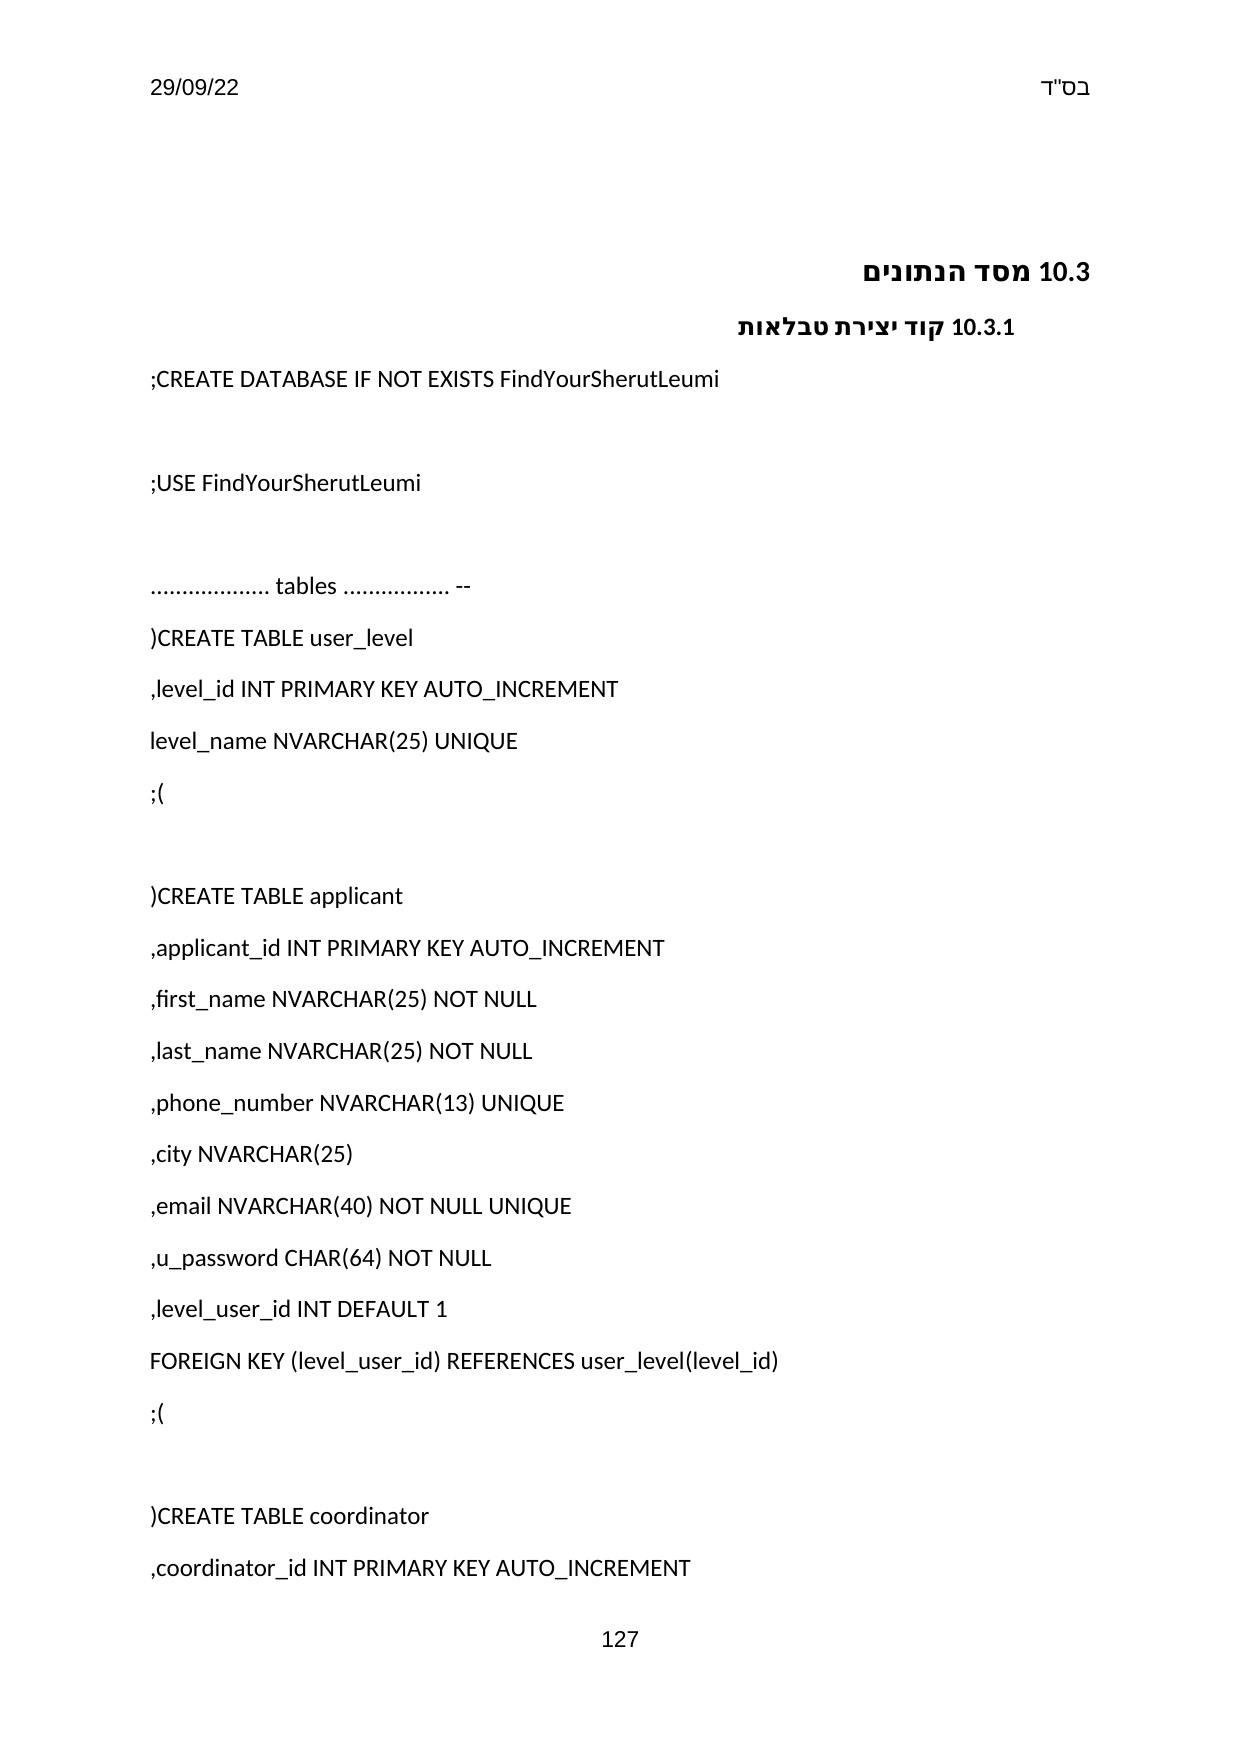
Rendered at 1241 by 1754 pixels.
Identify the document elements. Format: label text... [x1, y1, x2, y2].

text USE FindYourSherutLeumi; [150, 467, 1090, 497]
text level_user_id INT DEFAULT 1, [150, 1293, 1090, 1324]
text CREATE TABLE applicant( [150, 880, 1090, 911]
text 10.3.1 קוד יצירת טבלאות [150, 311, 1090, 341]
text CREATE TABLE coordinator( [150, 1500, 1090, 1531]
text ); [150, 1397, 1090, 1427]
text city NVARCHAR(25), [150, 1138, 1090, 1169]
text CREATE TABLE user_level( [150, 622, 1090, 652]
text level_name NVARCHAR(25) UNIQUE [150, 725, 1090, 756]
text ); [150, 777, 1090, 807]
text email NVARCHAR(40) NOT NULL UNIQUE, [150, 1190, 1090, 1221]
text 10.3 מסד הנתונים [150, 253, 1090, 289]
text -- ................. tables ................... [150, 570, 1090, 601]
text level_id INT PRIMARY KEY AUTO_INCREMENT, [150, 673, 1090, 704]
text u_password CHAR(64) NOT NULL, [150, 1242, 1090, 1272]
text coordinator_id INT PRIMARY KEY AUTO_INCREMENT, [150, 1552, 1090, 1582]
text phone_number NVARCHAR(13) UNIQUE, [150, 1087, 1090, 1117]
text last_name NVARCHAR(25) NOT NULL, [150, 1035, 1090, 1066]
text CREATE DATABASE IF NOT EXISTS FindYourSherutLeumi; [150, 363, 1090, 394]
text first_name NVARCHAR(25) NOT NULL, [150, 983, 1090, 1014]
text FOREIGN KEY (level_user_id) REFERENCES user_level(level_id) [150, 1345, 1090, 1376]
text applicant_id INT PRIMARY KEY AUTO_INCREMENT, [150, 932, 1090, 962]
